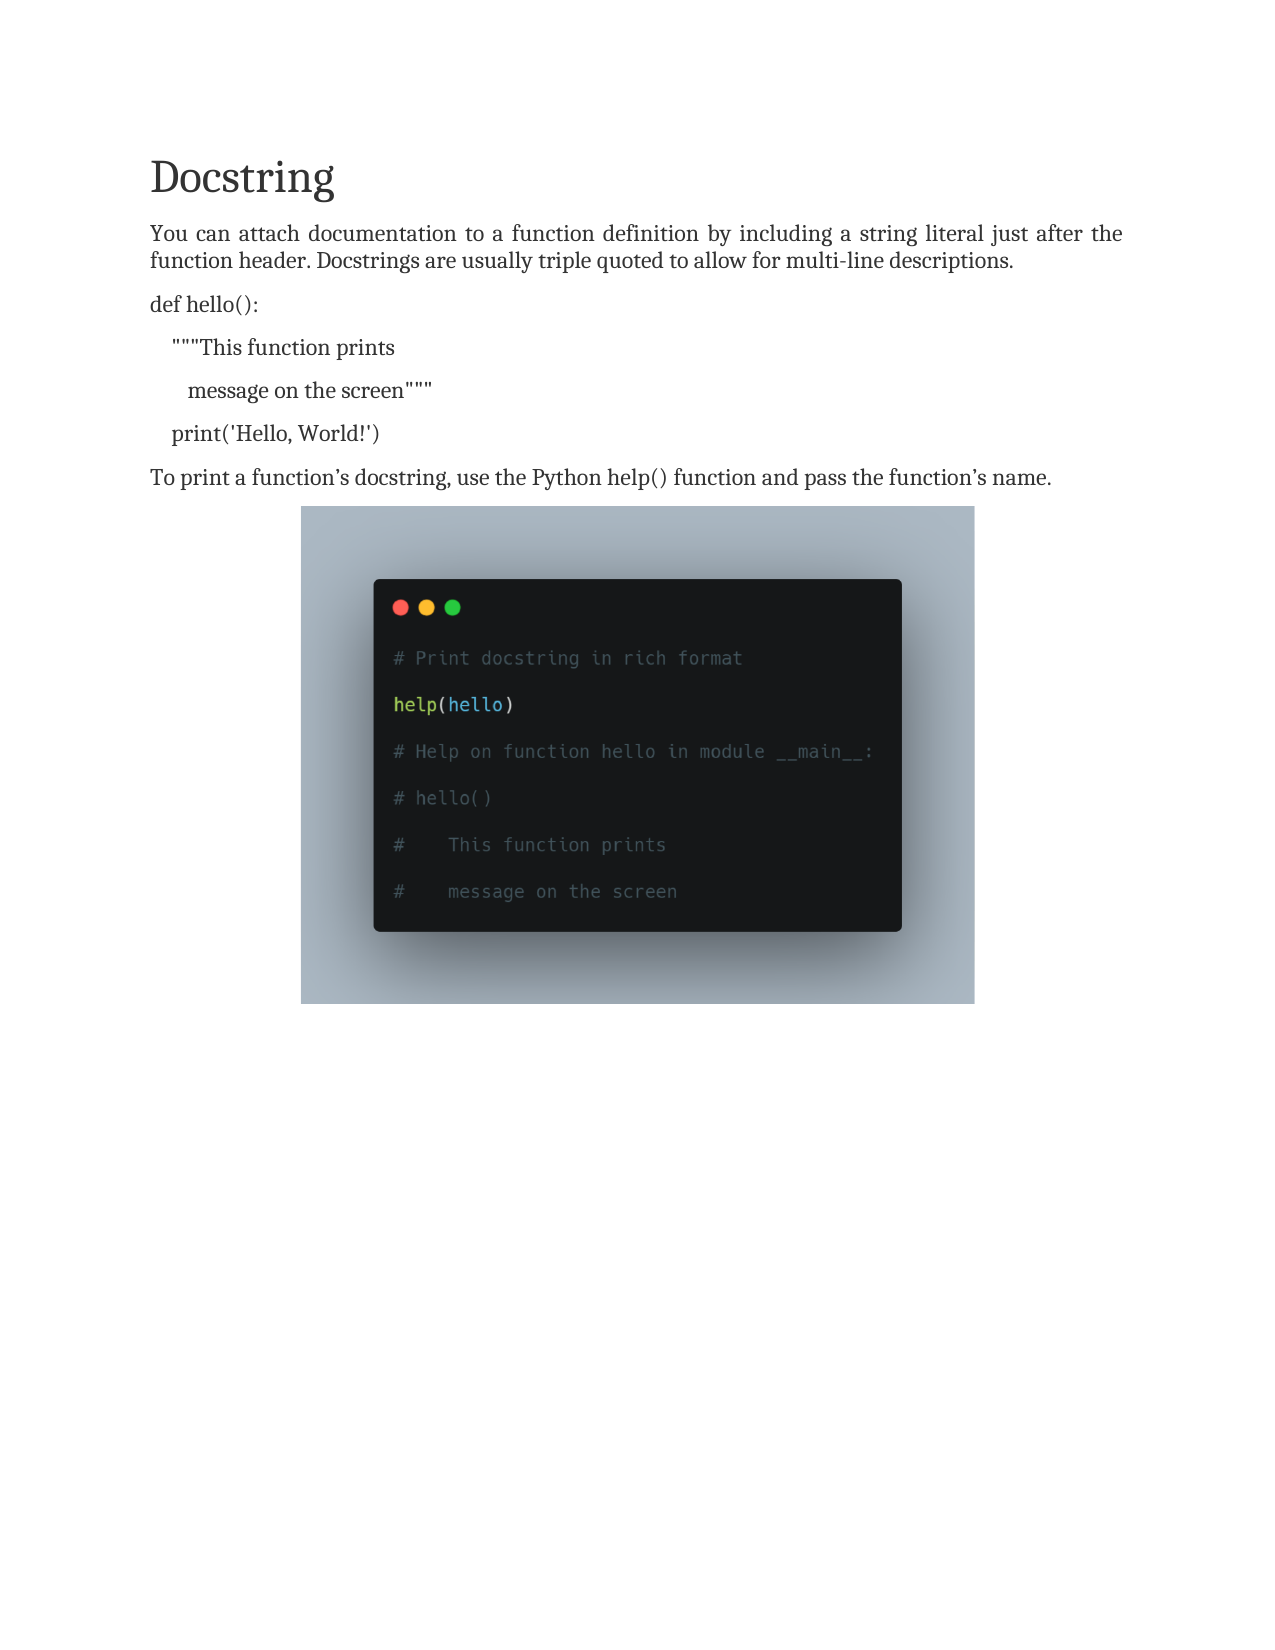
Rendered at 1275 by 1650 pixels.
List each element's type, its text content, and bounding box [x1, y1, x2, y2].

text """This function prints [150, 334, 1125, 361]
text print('Hello, World!') [150, 420, 1125, 448]
subtitle Docstring [150, 150, 1125, 204]
text To print a function’s docstring, use the Python help() function and pass the function’s name. [150, 463, 1125, 491]
text message on the screen""" [150, 377, 1125, 404]
text def hello(): [150, 290, 1125, 318]
text You can attach documentation to a function definition by including a string literal just after the function header. Docstrings are usually triple quoted to allow for multi-line descriptions. [150, 219, 1125, 275]
picture [300, 506, 975, 1004]
